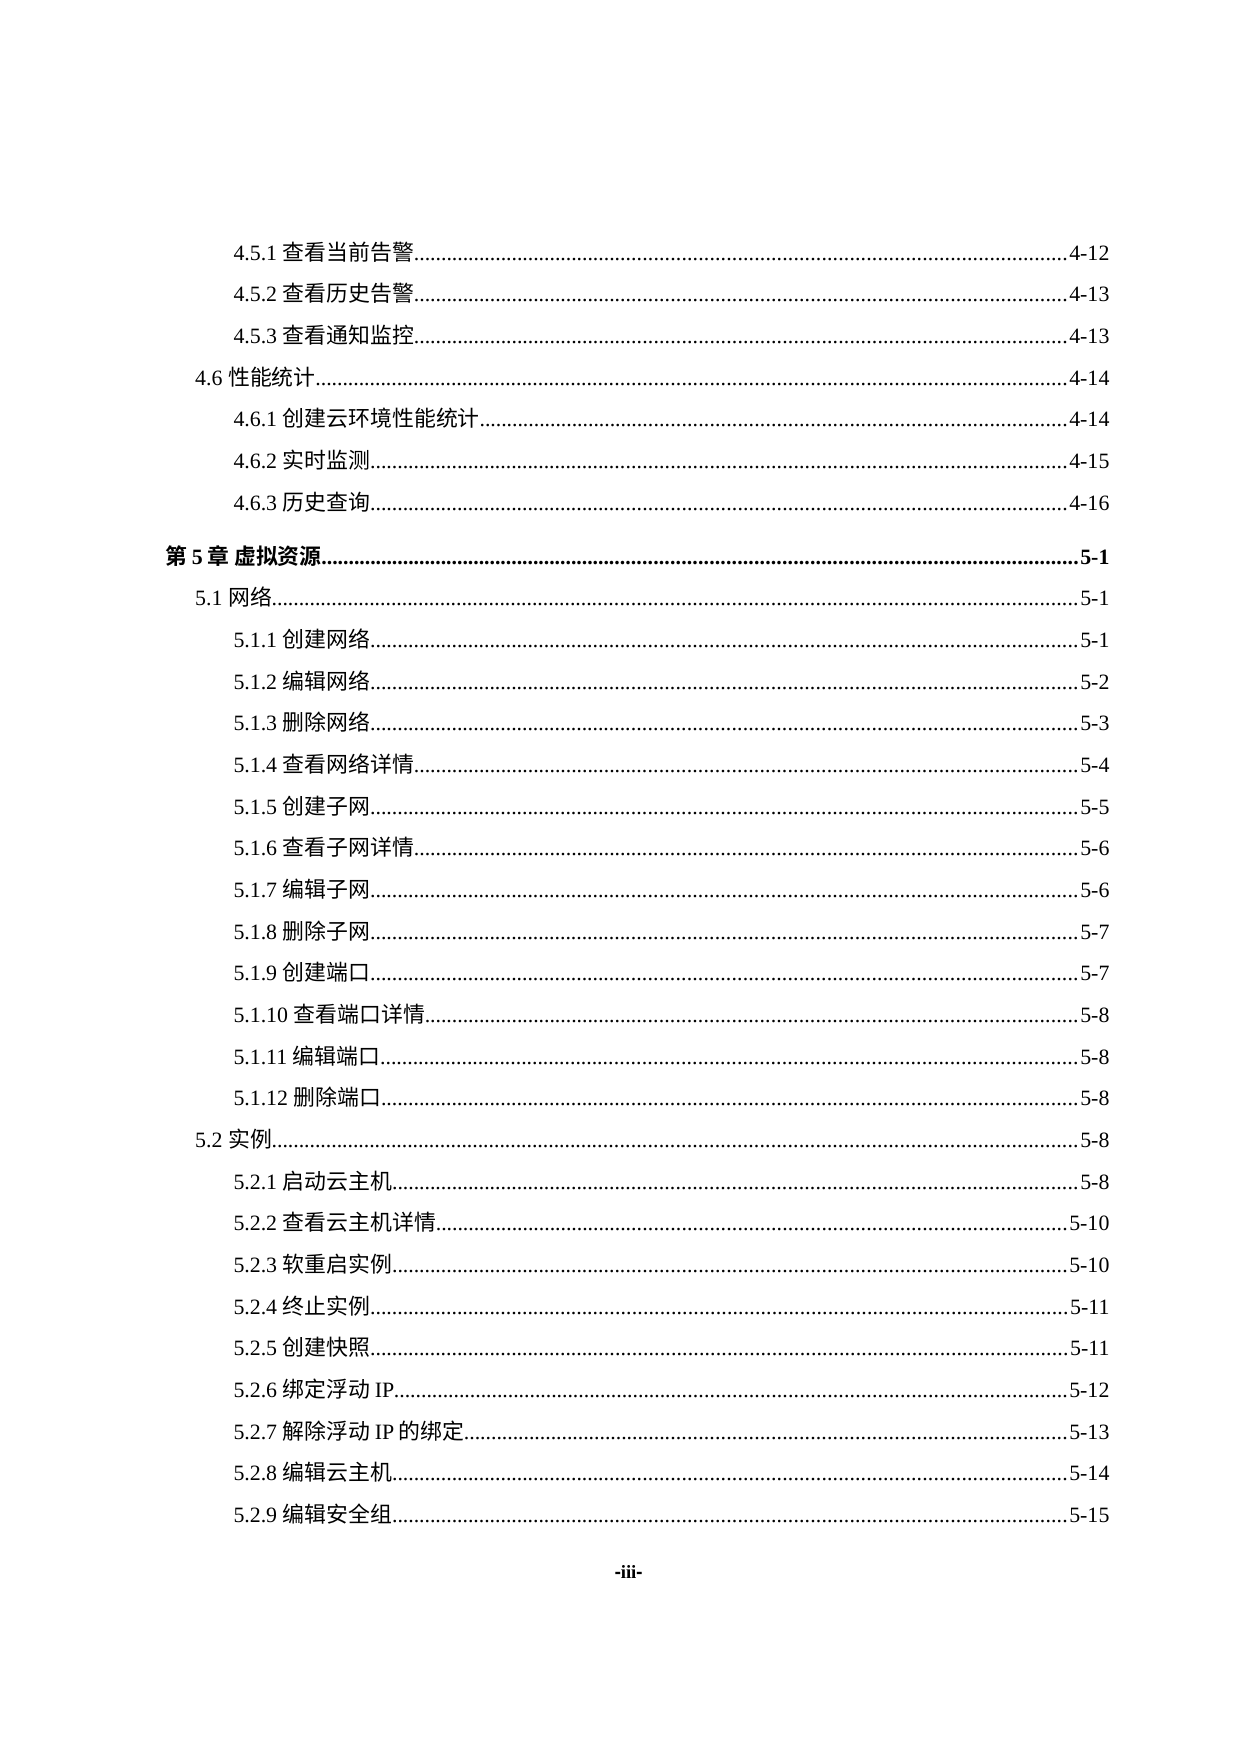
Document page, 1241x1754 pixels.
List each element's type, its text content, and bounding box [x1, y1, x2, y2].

text 5.1.12 删除端口 5-8 [189, 1070, 1110, 1112]
text 5.2.6 绑定浮动IP 5-12 [189, 1362, 1110, 1404]
text 5.1.5 创建子网 5-5 [189, 779, 1110, 820]
text 5.2.3 软重启实例 5-10 [189, 1237, 1110, 1279]
text 5.1.4 查看网络详情 5-4 [189, 737, 1110, 779]
text 5.1.9 创建端口 5-7 [189, 945, 1110, 987]
text 4.6.1 创建云环境性能统计 4-14 [189, 391, 1110, 433]
text 5.2.7 解除浮动IP的绑定 5-13 [189, 1404, 1110, 1445]
text 4.5.2 查看历史告警 4-13 [189, 266, 1110, 308]
text 5.2.2 查看云主机详情 5-10 [189, 1195, 1110, 1237]
text 5.1.7 编辑子网 5-6 [189, 862, 1110, 904]
text 4.6.3 历史查询 4-16 [189, 474, 1110, 516]
text 4.6.2 实时监测 4-15 [189, 433, 1110, 474]
text 5.1.6 查看子网详情 5-6 [189, 820, 1110, 862]
text 第5章 虚拟资源 5-1 [165, 529, 1110, 570]
text 5.1.8 删除子网 5-7 [189, 904, 1110, 945]
text 5.2.8 编辑云主机 5-14 [189, 1445, 1110, 1487]
text 5.2.1 启动云主机 5-8 [189, 1154, 1110, 1195]
text 5.2.4 终止实例 5-11 [189, 1279, 1110, 1320]
text 5.1.11 编辑端口 5-8 [189, 1029, 1110, 1070]
text 5.2 实例 5-8 [195, 1112, 1110, 1154]
text 5.1.2 编辑网络 5-2 [189, 654, 1110, 695]
text 5.2.5 创建快照 5-11 [189, 1320, 1110, 1362]
text 5.1.1 创建网络 5-1 [189, 612, 1110, 654]
text 4.5.1 查看当前告警 4-12 [189, 224, 1110, 266]
text 4.6 性能统计 4-14 [195, 349, 1110, 391]
text 5.1.3 删除网络 5-3 [189, 695, 1110, 737]
text 5.2.9 编辑安全组 5-15 [189, 1487, 1110, 1529]
text 5.1.10 查看端口详情 5-8 [189, 987, 1110, 1029]
text 5.1 网络 5-1 [195, 570, 1110, 612]
text 4.5.3 查看通知监控 4-13 [189, 308, 1110, 349]
